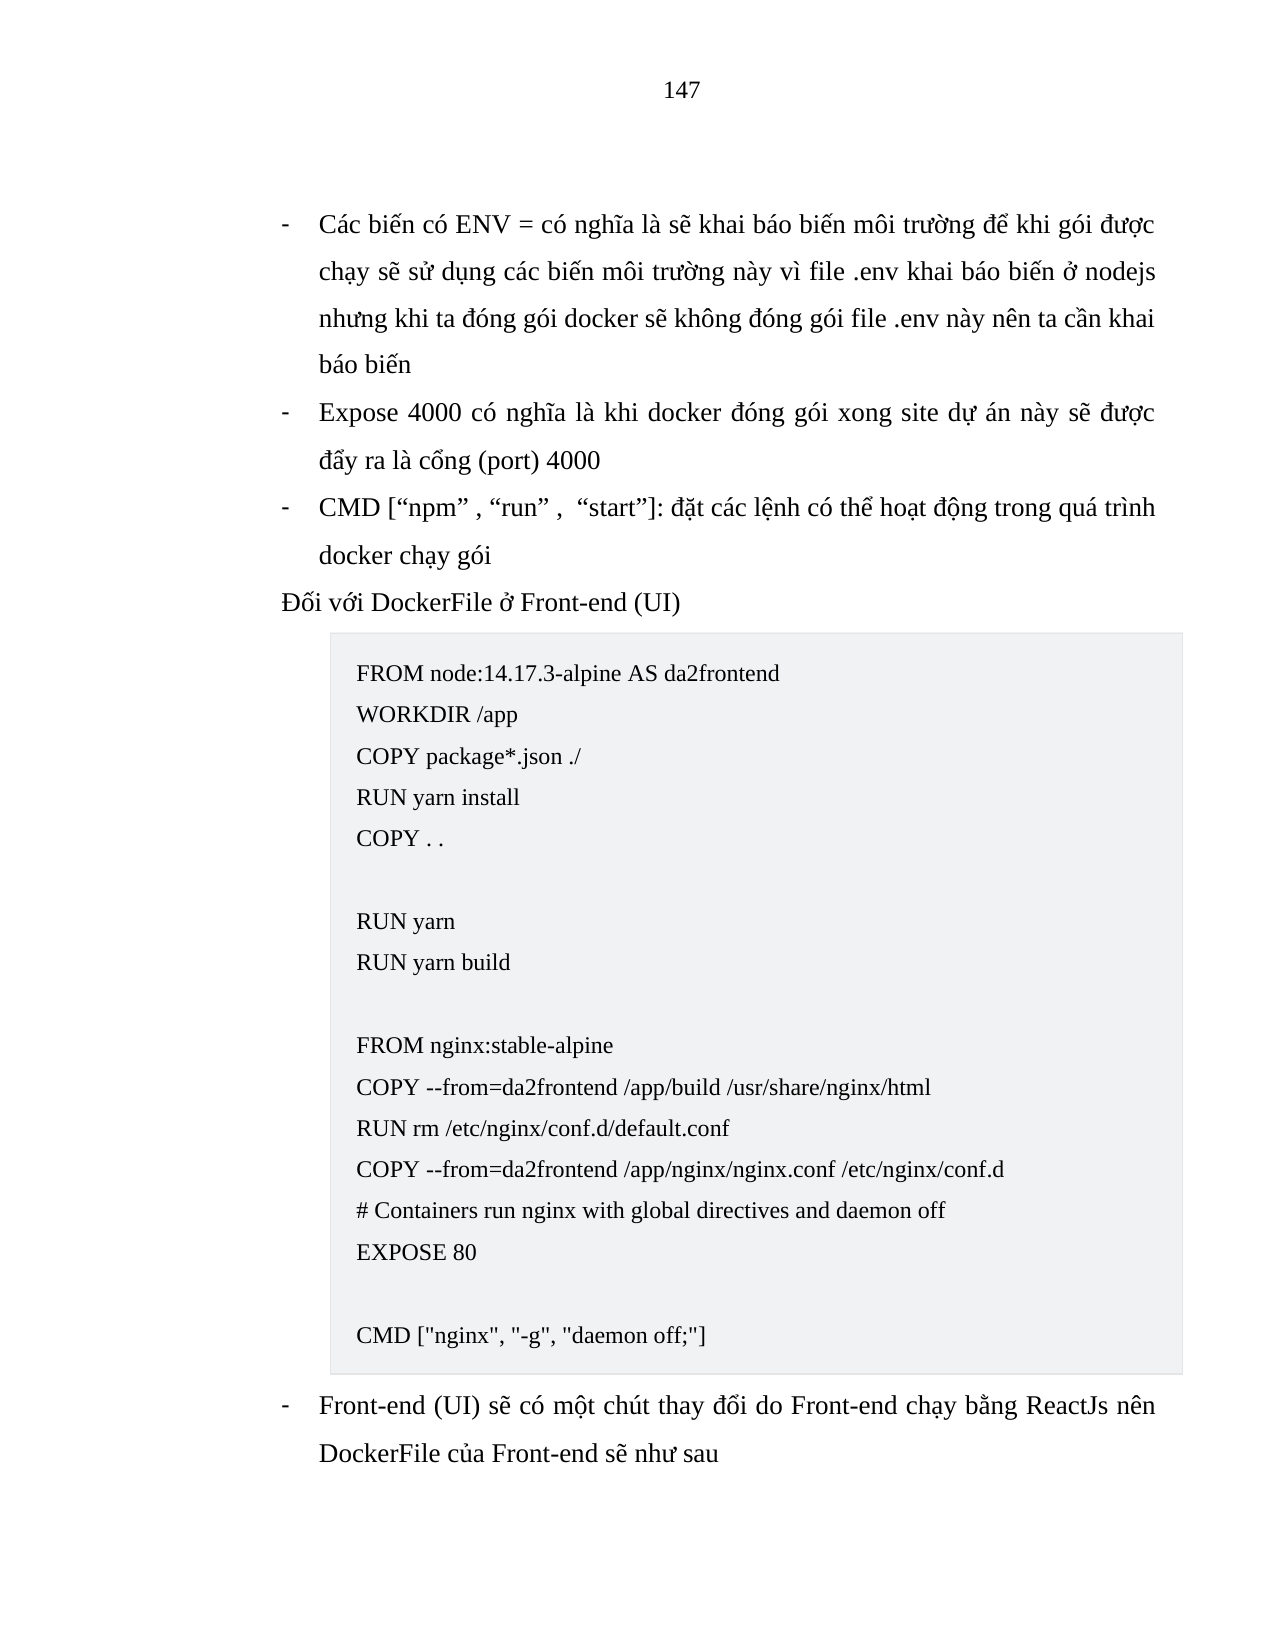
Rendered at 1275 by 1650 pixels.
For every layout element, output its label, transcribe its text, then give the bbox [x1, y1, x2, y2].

text COPY --from=da2frontend /app/build /usr/share/nginx/html [331, 1046, 1182, 1087]
list CMD [“npm” , “run” , “start”]: đặt các lệnh có thể hoạt động trong quá trình docker chạy gói [281, 491, 1157, 570]
list Các biến có ENV = có nghĩa là sẽ khai báo biến môi trường để khi gói được chạy sẽ sử dụng các biến môi trường này vì file .env khai báo biến ở nodejs nhưng khi ta đóng gói docker sẽ không đóng gói file .env này nên ta cần khai báo biến [281, 207, 1157, 380]
text COPY package*.json ./ [331, 715, 1182, 756]
text RUN yarn install [331, 756, 1182, 798]
text # Containers run nginx with global directives and daemon off [331, 1170, 1182, 1211]
text Đối với DockerFile ở Front-end (UI) [206, 586, 1157, 617]
text RUN yarn [331, 881, 1182, 922]
text RUN yarn build [331, 922, 1182, 963]
list Front-end (UI) sẽ có một chút thay đổi do Front-end chạy bằng ReactJs nên DockerFile của Front-end sẽ như sau [281, 1388, 1157, 1468]
text FROM nginx:stable-alpine [331, 1004, 1182, 1046]
text COPY . . [331, 798, 1182, 839]
text EXPOSE 80 [331, 1211, 1182, 1253]
list Expose 4000 có nghĩa là khi docker đóng gói xong site dự án này sẽ được đẩy ra là cổng (port) 4000 [281, 395, 1157, 475]
text RUN rm /etc/nginx/conf.d/default.conf [331, 1087, 1182, 1129]
text FROM node:14.17.3-alpine AS da2frontend [331, 634, 1182, 674]
text CMD ["nginx", "-g", "daemon off;"] [331, 1294, 1182, 1373]
text WORKDIR /app [331, 674, 1182, 715]
text COPY --from=da2frontend /app/nginx/nginx.conf /etc/nginx/conf.d [331, 1129, 1182, 1170]
